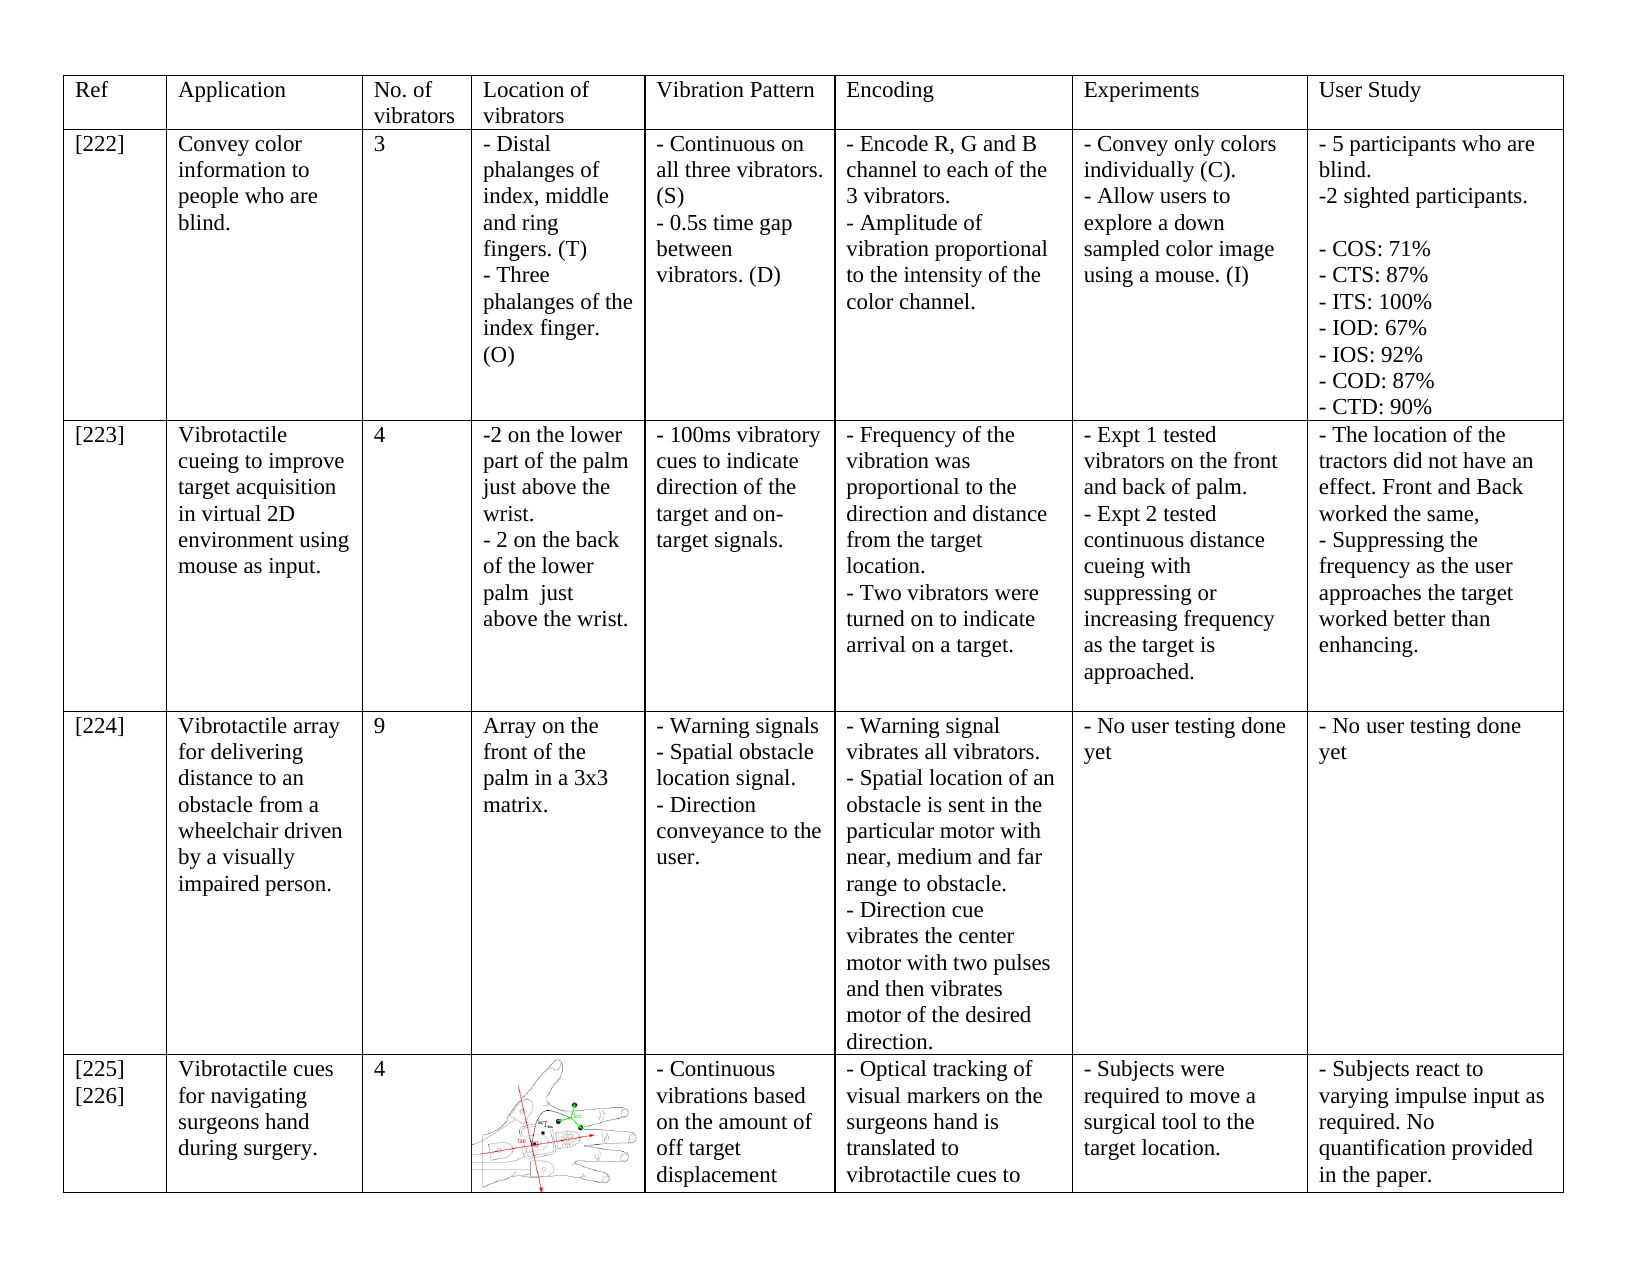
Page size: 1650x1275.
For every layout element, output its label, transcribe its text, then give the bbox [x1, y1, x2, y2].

table_cell - 5 participants who are blind. -2 sighted participants. - COS: 71% - CTS: 87% - ITS: 100% - IOD: 67% - IOS: 92% - COD: 87% - CTD: 90% [1308, 130, 1563, 420]
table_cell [1308, 1055, 1563, 1192]
table_header User Study [1308, 76, 1563, 129]
table_cell 3 [363, 130, 471, 420]
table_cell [646, 1055, 834, 1192]
table_cell - No user testing done yet [1308, 712, 1563, 1054]
table_cell 9 [363, 712, 471, 1054]
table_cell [1073, 1055, 1307, 1192]
table_cell Vibrotactile cueing to improve target acquisition in virtual 2D environment using mouse as input. [167, 421, 362, 711]
table_header Application [167, 76, 362, 129]
table_cell - Warning signal vibrates all vibrators. - Spatial location of an obstacle is sent in the particular motor with near, medium and far range to obstacle. - Direction cue vibrates the center motor with two pulses and then vibrates motor of the desired direction. [836, 712, 1072, 1054]
table_cell - Convey only colors individually (C). - Allow users to explore a down sampled color image using a mouse. (I) [1073, 130, 1307, 420]
table_header Experiments [1073, 76, 1307, 129]
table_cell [167, 1055, 362, 1192]
table_cell 4 [363, 421, 471, 711]
table_cell - Frequency of the vibration was proportional to the direction and distance from the target location. - Two vibrators were turned on to indicate arrival on a target. [836, 421, 1072, 711]
table_cell - Expt 1 tested vibrators on the front and back of palm. - Expt 2 tested continuous distance cueing with suppressing or increasing frequency as the target is approached. [1073, 421, 1307, 711]
table_cell Array on the front of the palm in a 3x3 matrix. [472, 712, 644, 1054]
table_cell Vibrotactile array for delivering distance to an obstacle from a wheelchair driven by a visually impaired person. [167, 712, 362, 1054]
table_cell - 100ms vibratory cues to indicate direction of the target and on-target signals. [646, 421, 834, 711]
table_cell -2 on the lower part of the palm just above the wrist. - 2 on the back of the lower palm just above the wrist. [472, 421, 644, 711]
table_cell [836, 1055, 1072, 1192]
table_header Encoding [836, 76, 1072, 129]
table_cell Convey color information to people who are blind. [167, 130, 362, 420]
table_cell [64, 1055, 166, 1192]
table_cell [64, 712, 166, 1054]
table_cell [64, 130, 166, 420]
table_cell - No user testing done yet [1073, 712, 1307, 1054]
table_cell [64, 421, 166, 711]
table_cell [640, 1055, 644, 1192]
table_header No. of vibrators [363, 76, 471, 129]
table_header Vibration Pattern [646, 76, 834, 129]
table_cell - Encode R, G and B channel to each of the 3 vibrators. - Amplitude of vibration proportional to the intensity of the color channel. [836, 130, 1072, 420]
table_cell 4 [363, 1055, 471, 1192]
table_cell - Distal phalanges of index, middle and ring fingers. (T) - Three phalanges of the index finger. (O) [472, 130, 644, 420]
table_header Ref [64, 76, 166, 129]
table_header Location of vibrators [472, 76, 644, 129]
table_cell - Warning signals - Spatial obstacle location signal. - Direction conveyance to the user. [646, 712, 834, 1054]
table_cell - The location of the tractors did not have an effect. Front and Back worked the same, - Suppressing the frequency as the user approaches the target worked better than enhancing. [1308, 421, 1563, 711]
table_cell - Continuous on all three vibrators. (S) - 0.5s time gap between vibrators. (D) [646, 130, 834, 420]
